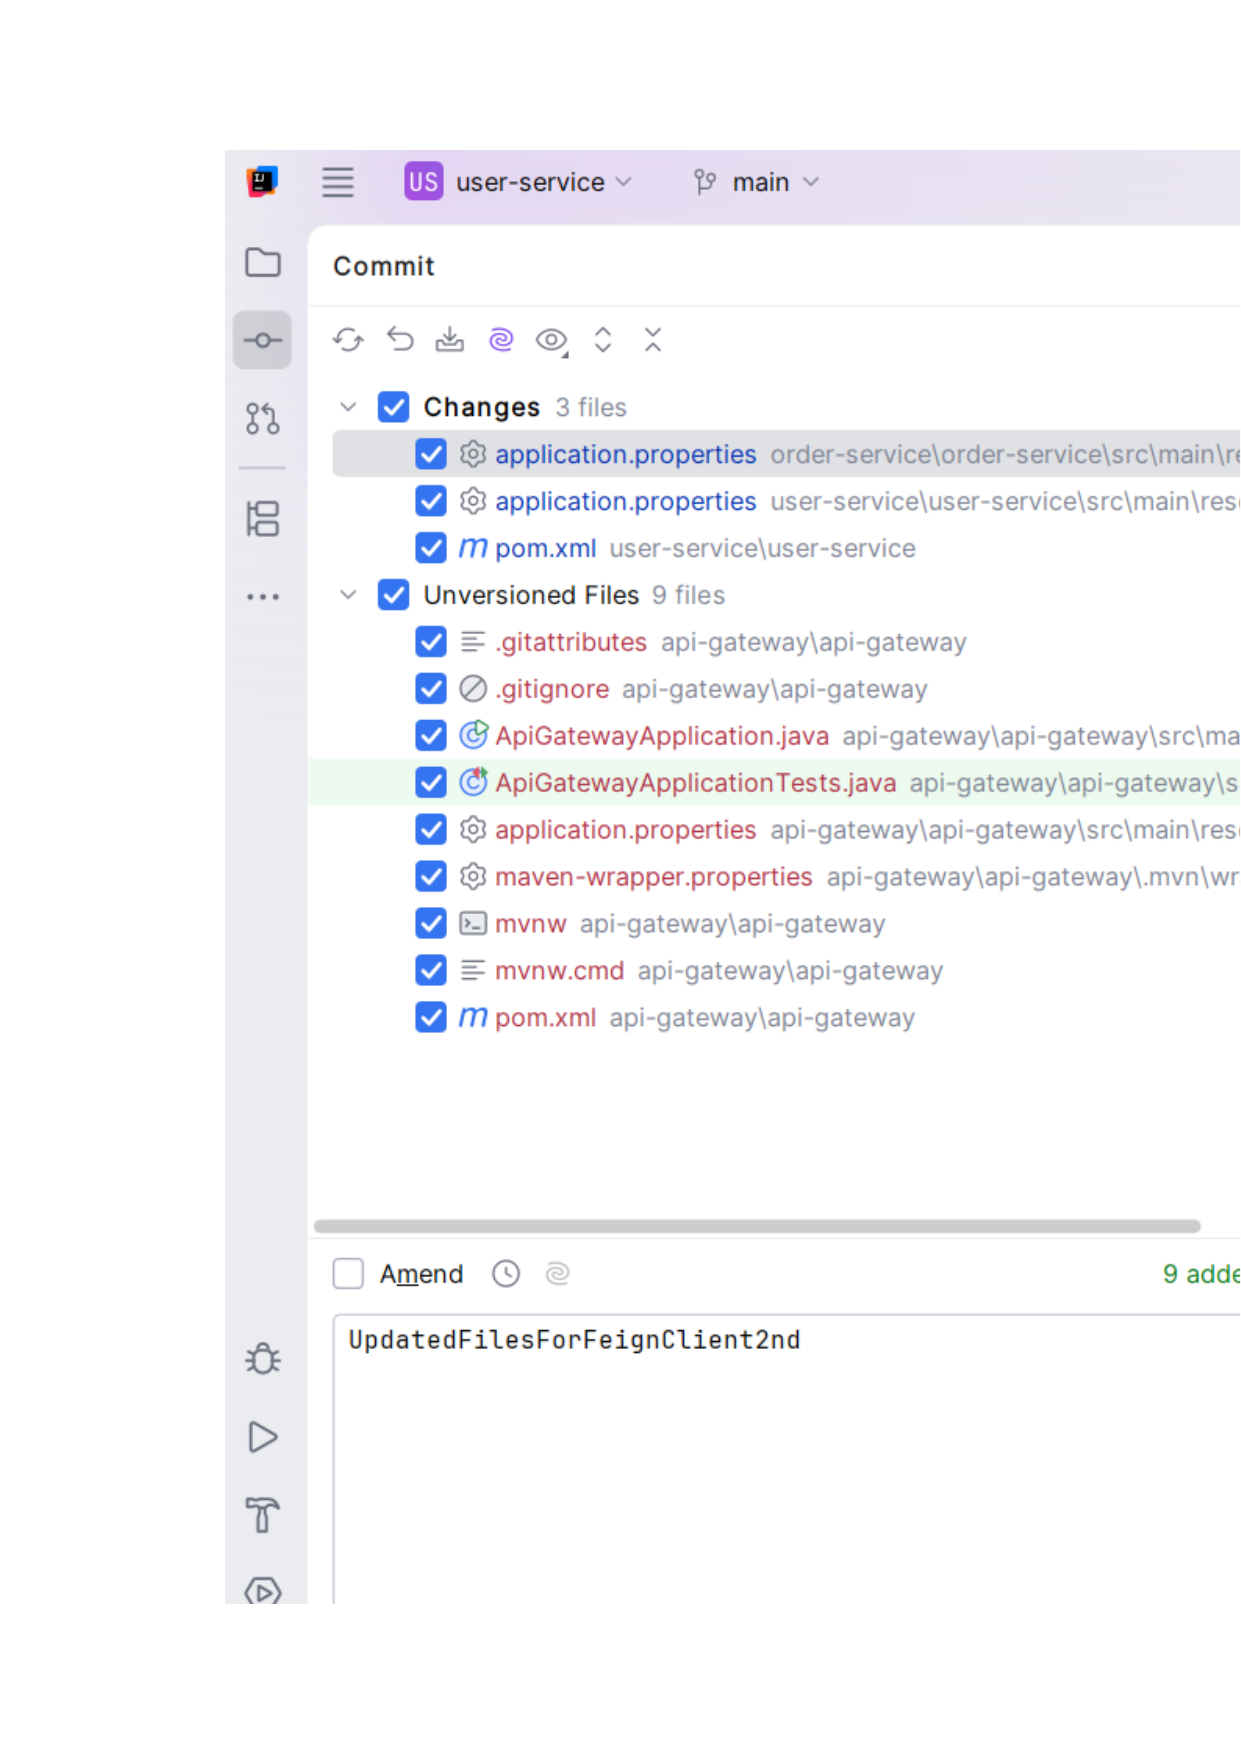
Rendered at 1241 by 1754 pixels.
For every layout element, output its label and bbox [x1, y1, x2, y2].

picture [225, 150, 1241, 1604]
